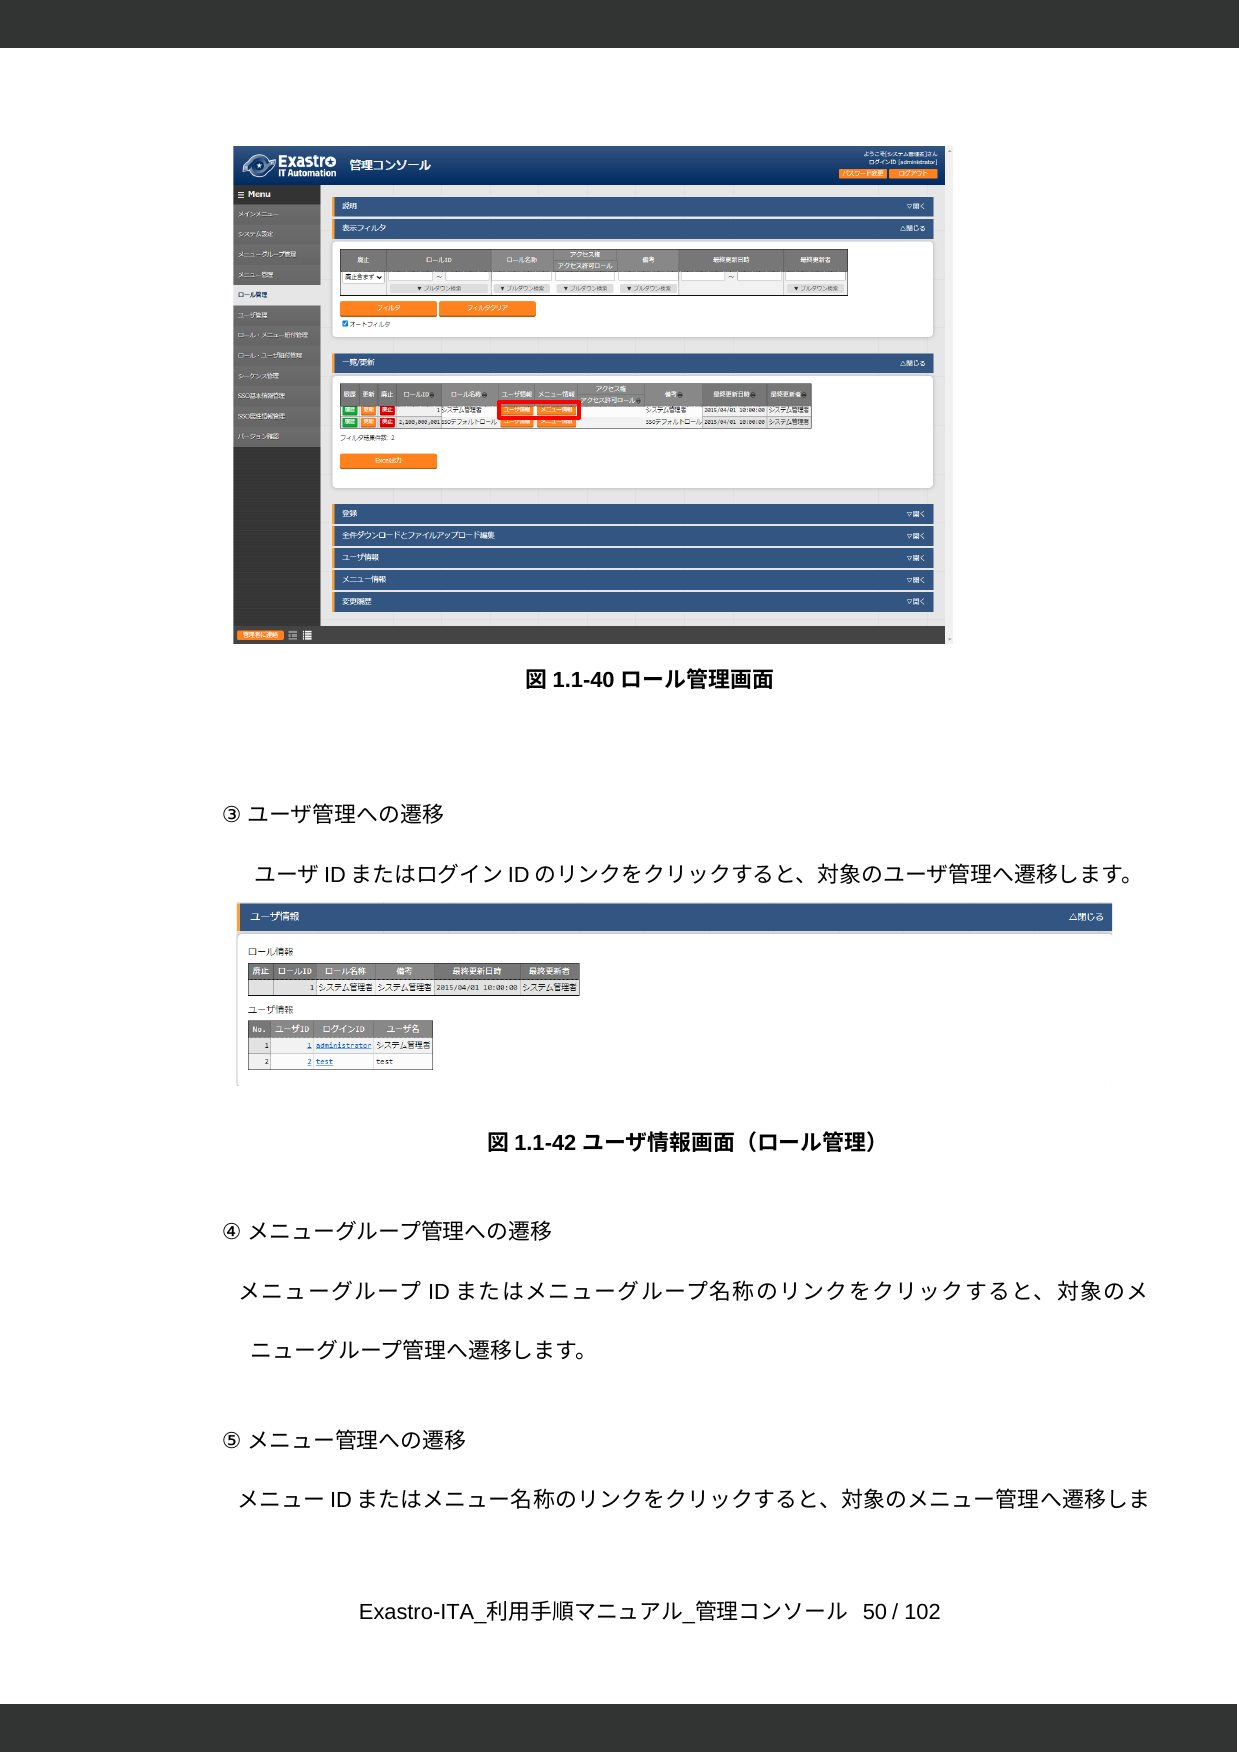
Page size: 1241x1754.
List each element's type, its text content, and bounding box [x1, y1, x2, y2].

picture [0, 0, 1239, 48]
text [218, 1468, 1152, 1528]
list メニューグループ管理への遷移 [222, 1200, 1152, 1260]
picture [236, 902, 1113, 1086]
picture [0, 1704, 1237, 1752]
text 図 1.1-42 ユーザ情報画面（ロール管理） [487, 1111, 1152, 1171]
text ユーザIDまたはログインIDのリンクをクリックすると、対象のユーザ管理へ遷移します。 [222, 843, 1152, 902]
text 図 1.1-40 ロール管理画面 [148, 648, 1152, 708]
text メニューグループIDまたはメニューグループ名称のリンクをクリックすると、対象のメニューグループ管理へ遷移します。 [207, 1260, 1152, 1379]
list ユーザ管理への遷移 [222, 783, 1152, 843]
picture [233, 146, 954, 644]
list メニュー管理への遷移 [222, 1409, 1152, 1468]
